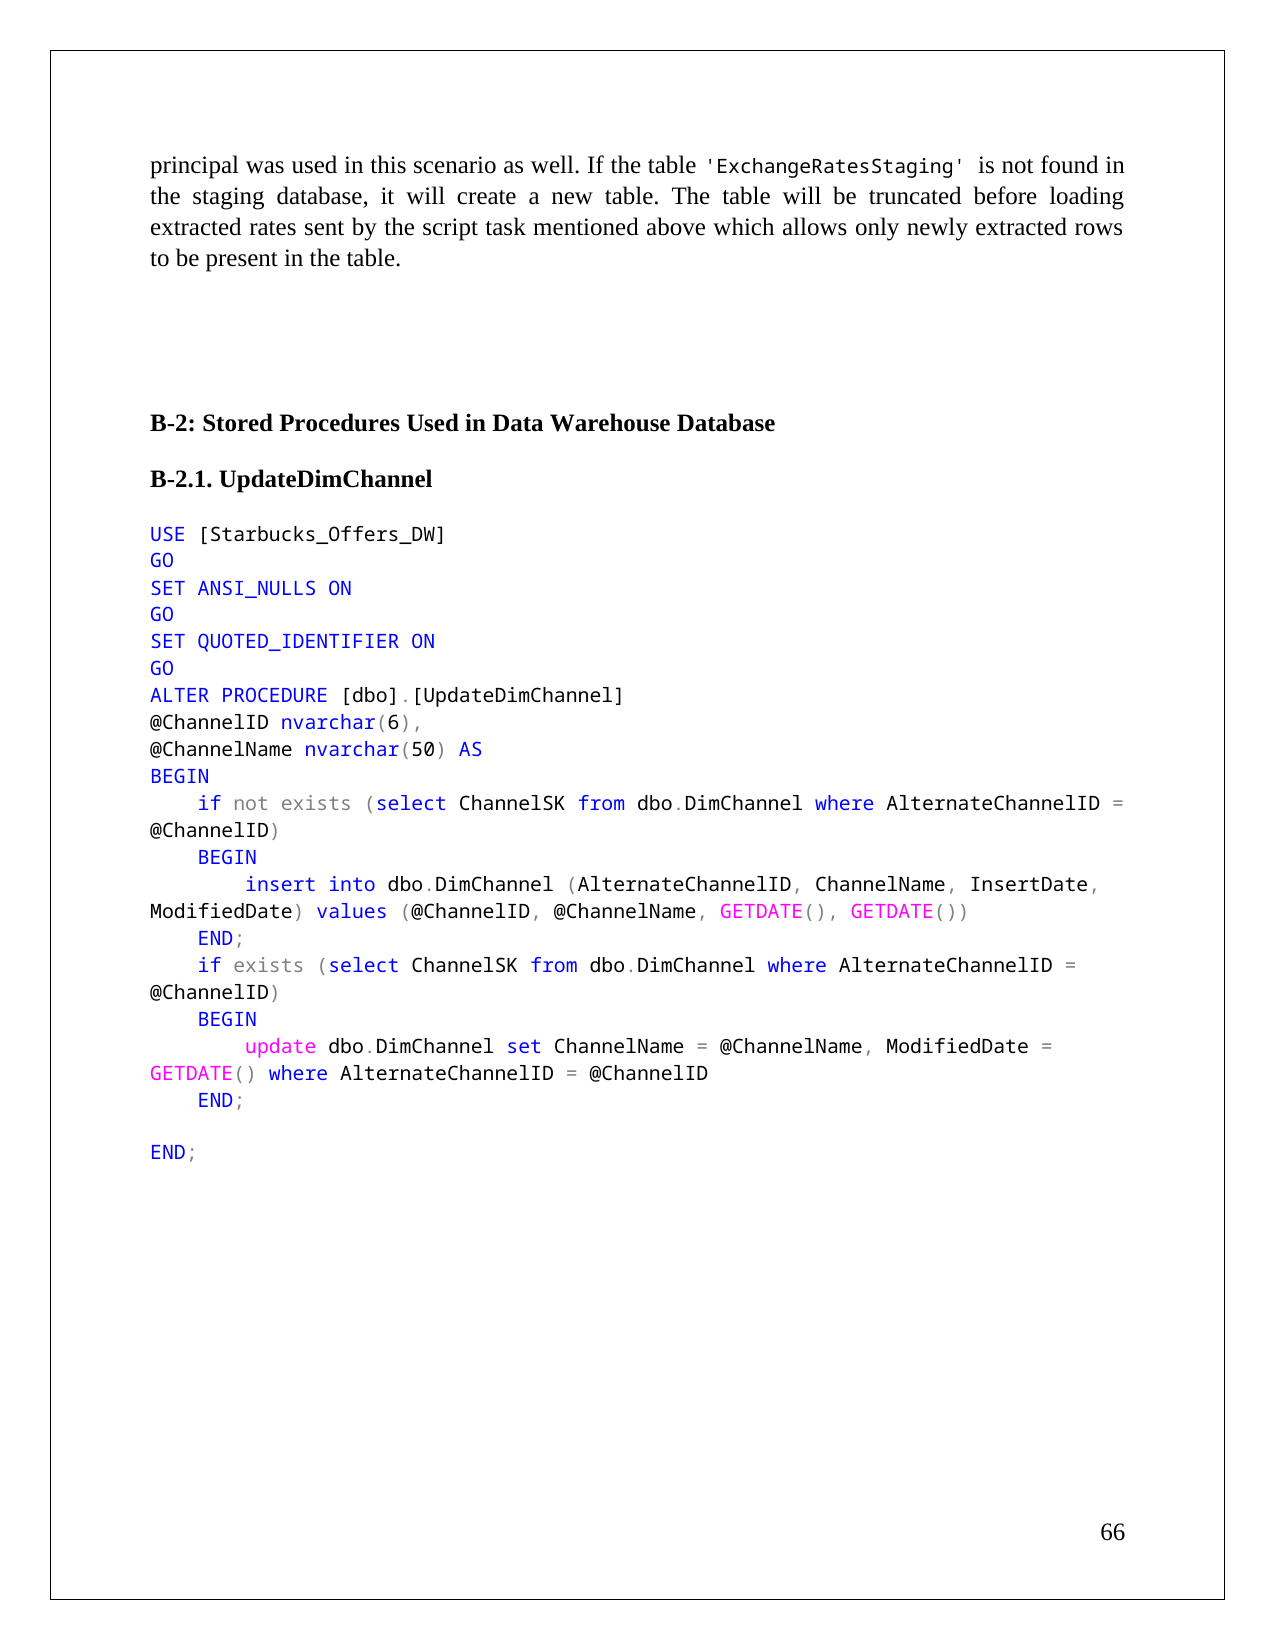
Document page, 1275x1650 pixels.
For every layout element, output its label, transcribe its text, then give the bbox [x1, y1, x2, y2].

text GO [150, 655, 1125, 682]
text GO [150, 601, 1125, 628]
text BEGIN [150, 763, 1125, 789]
text if not exists (select ChannelSK from dbo.DimChannel where AlternateChannelID = @ChannelID) [150, 789, 1125, 843]
text @ChannelID nvarchar(6), [150, 709, 1125, 736]
text ALTER PROCEDURE [dbo].[UpdateDimChannel] [150, 682, 1125, 709]
text GO [150, 547, 1125, 574]
text SET QUOTED_IDENTIFIER ON [150, 628, 1125, 655]
subtitle B-2: Stored Procedures Used in Data Warehouse Database [150, 408, 1125, 436]
text BEGIN [150, 843, 1125, 871]
text if exists (select ChannelSK from dbo.DimChannel where AlternateChannelID = @ChannelID) [150, 951, 1125, 1005]
text update dbo.DimChannel set ChannelName = @ChannelName, ModifiedDate = GETDATE() where AlternateChannelID = @ChannelID [150, 1032, 1125, 1086]
text SET ANSI_NULLS ON [150, 574, 1125, 601]
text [150, 150, 1125, 272]
text END; [150, 1086, 1125, 1113]
text BEGIN [150, 1005, 1125, 1032]
text @ChannelName nvarchar(50) AS [150, 736, 1125, 763]
text END; [150, 1138, 1125, 1165]
text B-2.1. UpdateDimChannel [150, 464, 1125, 492]
text insert into dbo.DimChannel (AlternateChannelID, ChannelName, InsertDate, ModifiedDate) values (@ChannelID, @ChannelName, GETDATE(), GETDATE()) [150, 871, 1125, 924]
text END; [150, 924, 1125, 951]
text USE [Starbucks_Offers_DW] [150, 520, 1125, 547]
